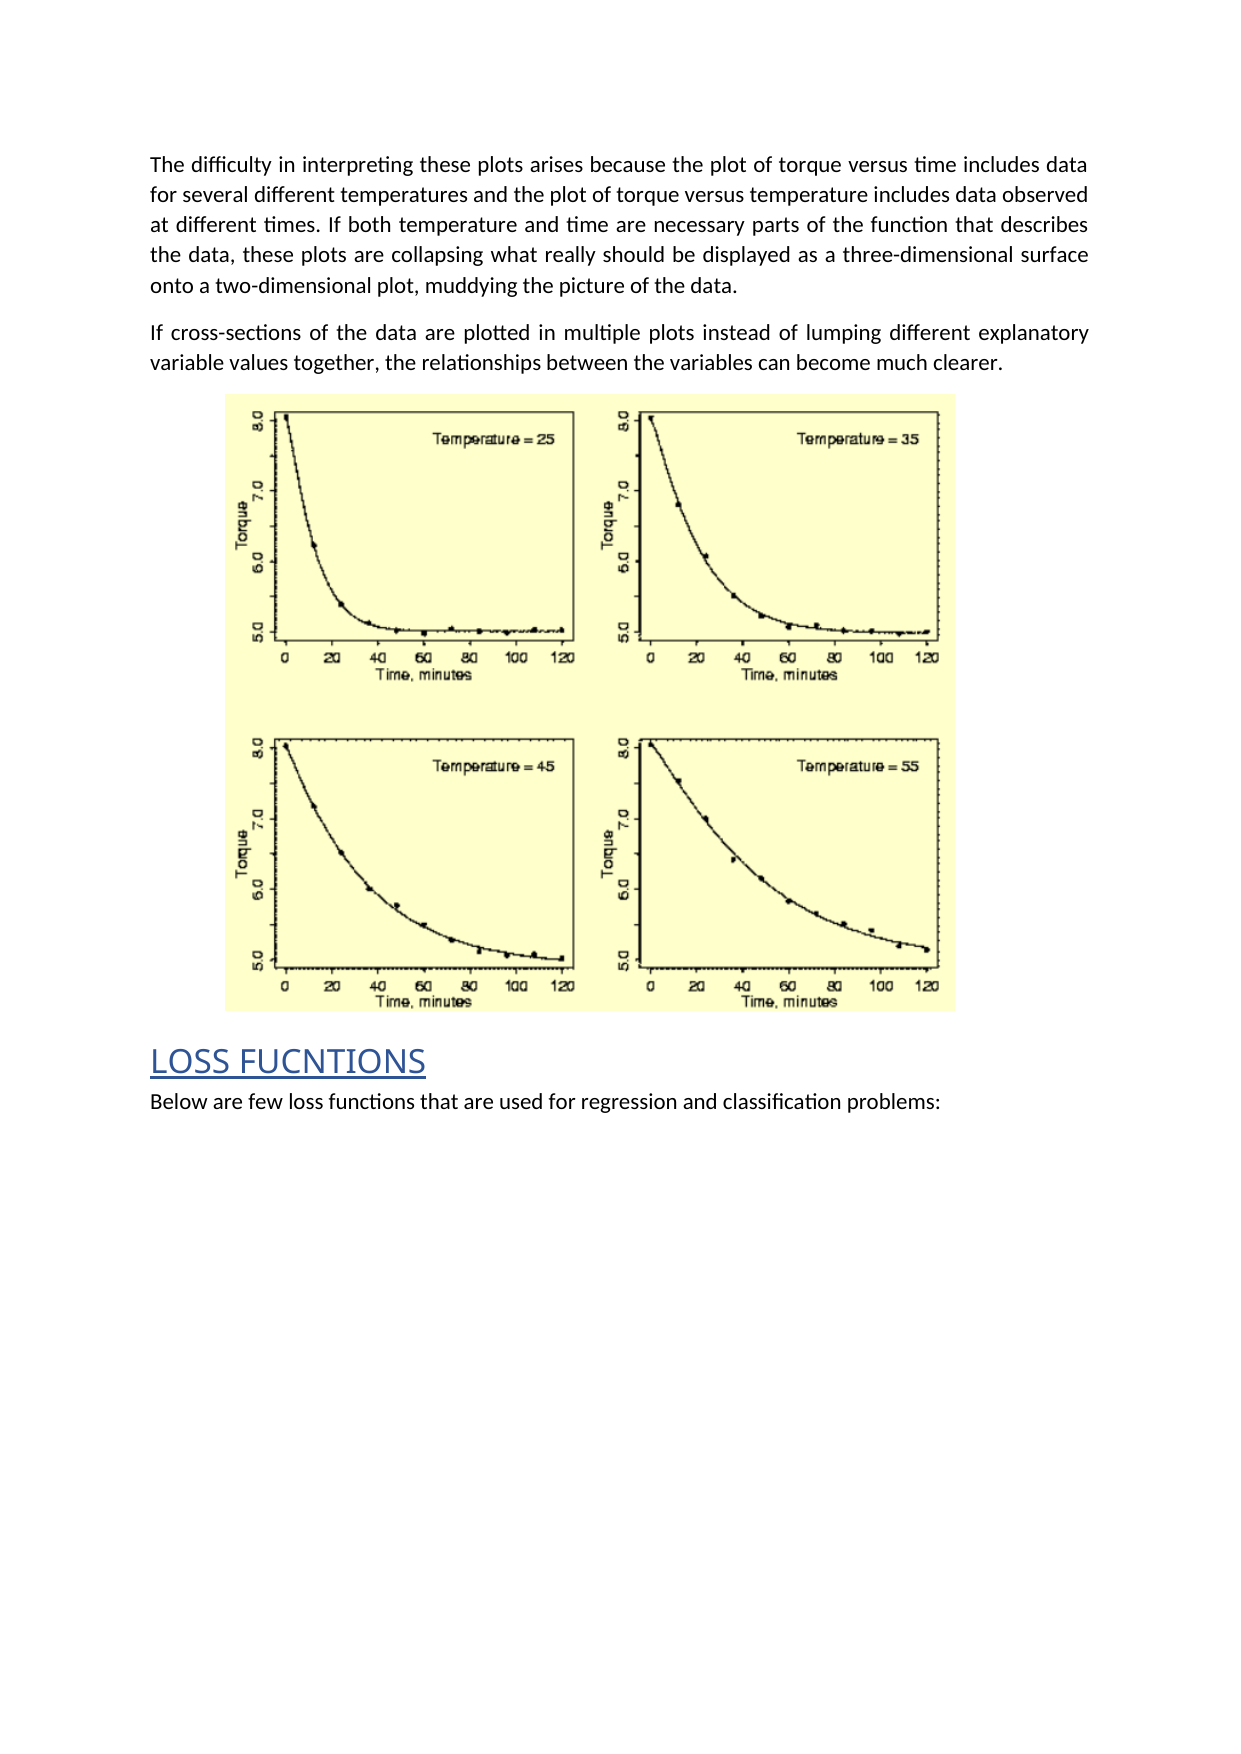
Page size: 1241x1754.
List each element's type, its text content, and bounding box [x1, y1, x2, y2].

subtitle LOSS FUCNTIONS [150, 1038, 1090, 1084]
text Below are few loss functions that are used for regression and classification problems: [150, 1087, 1090, 1115]
picture [225, 394, 956, 1011]
text The difficulty in interpreting these plots arises because the plot of torque versus time includes data for several different temperatures and the plot of torque versus temperature includes data observed at different times. If both temperature and time are necessary parts of the function that describes the data, these plots are collapsing what really should be displayed as a three-dimensional surface onto a two-dimensional plot, muddying the picture of the data. [150, 150, 1090, 299]
text If cross-sections of the data are plotted in multiple plots instead of lumping different explanatory variable values together, the relationships between the variables can become much clearer. [150, 318, 1090, 376]
